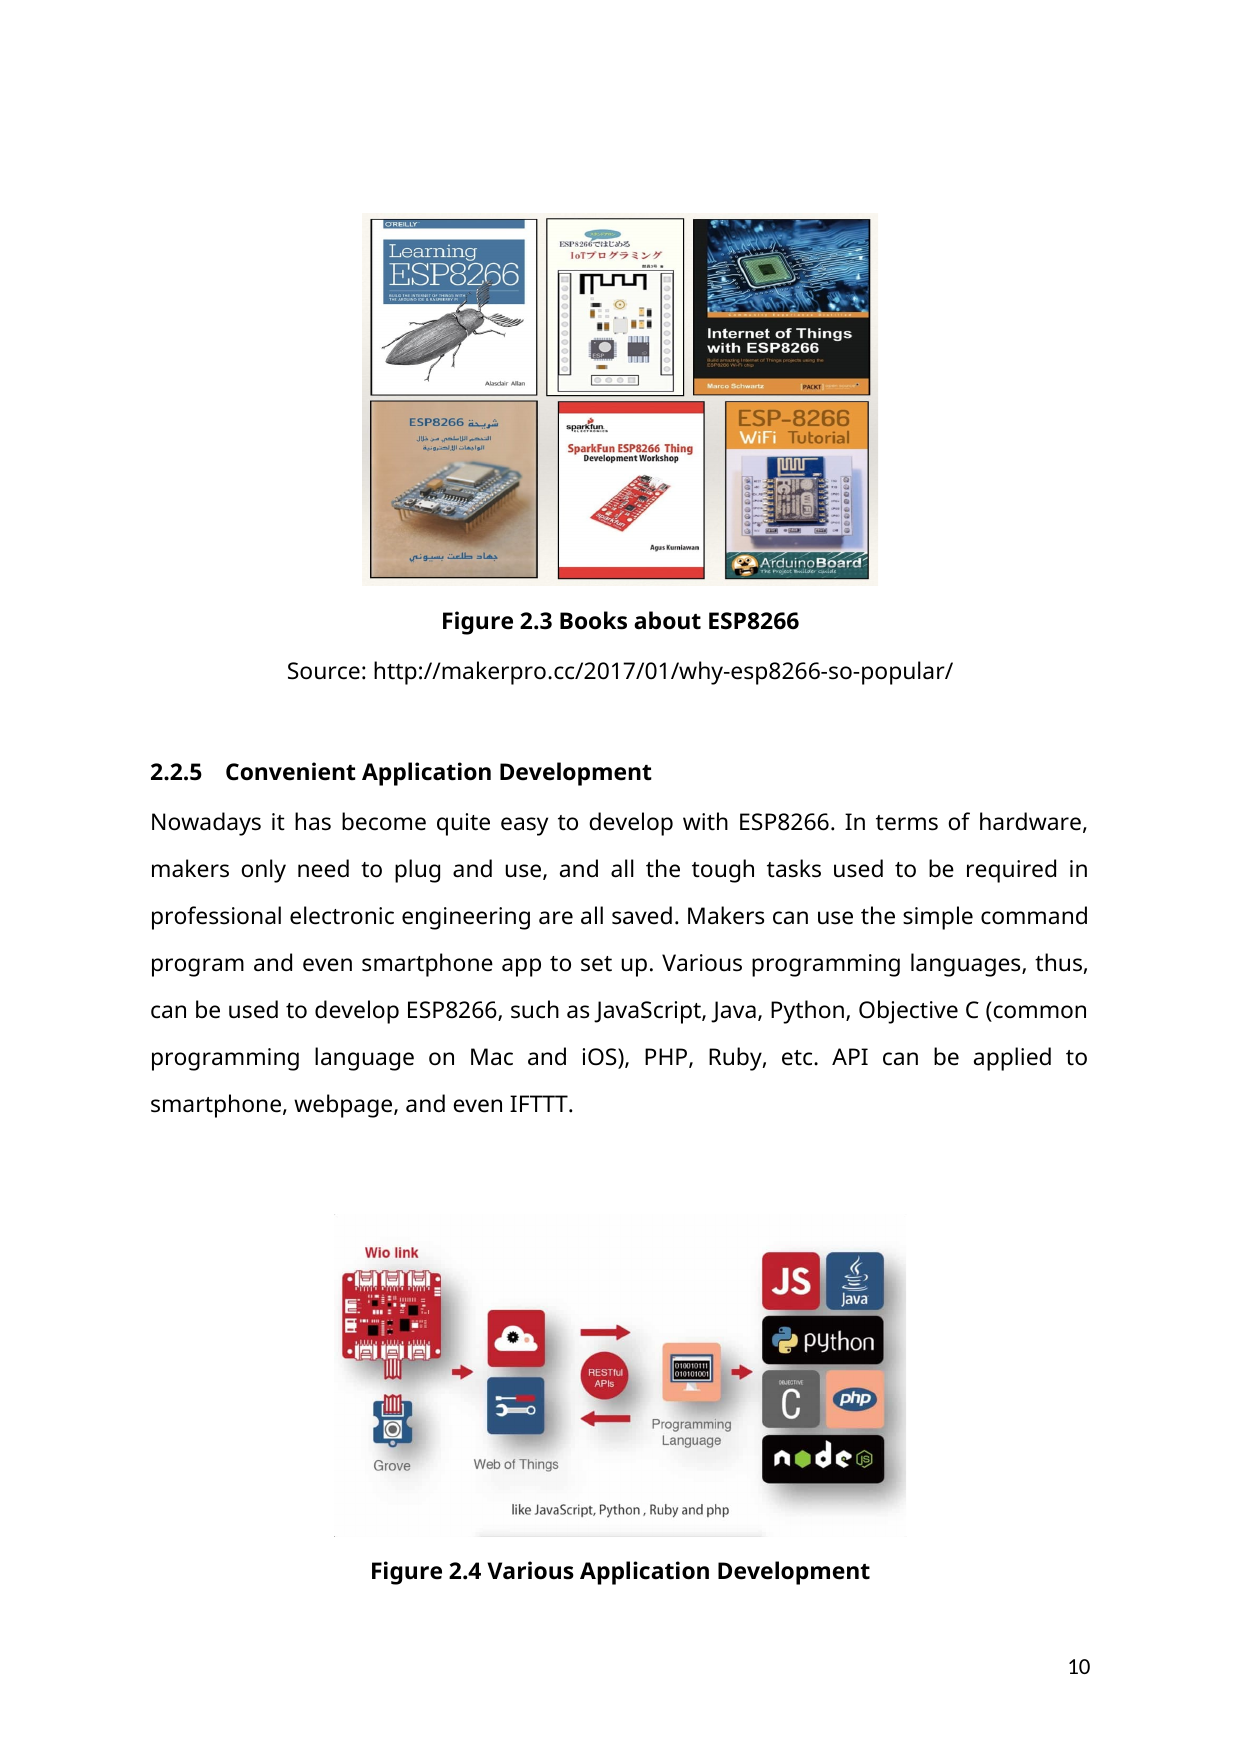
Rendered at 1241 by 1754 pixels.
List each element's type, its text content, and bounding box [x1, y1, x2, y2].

text Figure 2.4 Various Application Development [150, 1555, 1090, 1587]
picture [362, 213, 879, 586]
text 2.2.5 Convenient Application Development [150, 756, 1090, 787]
text Figure 2.3 Books about ESP8266 [150, 605, 1090, 636]
text Source: http://makerpro.cc/2017/01/why-esp8266-so-popular/ [150, 655, 1090, 686]
picture [334, 1214, 907, 1537]
text Nowadays it has become quite easy to develop with ESP8266. In terms of hardware, makers only need to plug and use, and all the tough tasks used to be required in professional electronic engineering are all saved. Makers can use the simple command program and even smartphone app to set up. Various programming languages, thus, can be used to develop ESP8266, such as JavaScript, Java, Python, Objective C (common programming language on Mac and iOS), PHP, Ruby, etc. API can be applied to smartphone, webpage, and even IFTTT. [150, 806, 1090, 1119]
